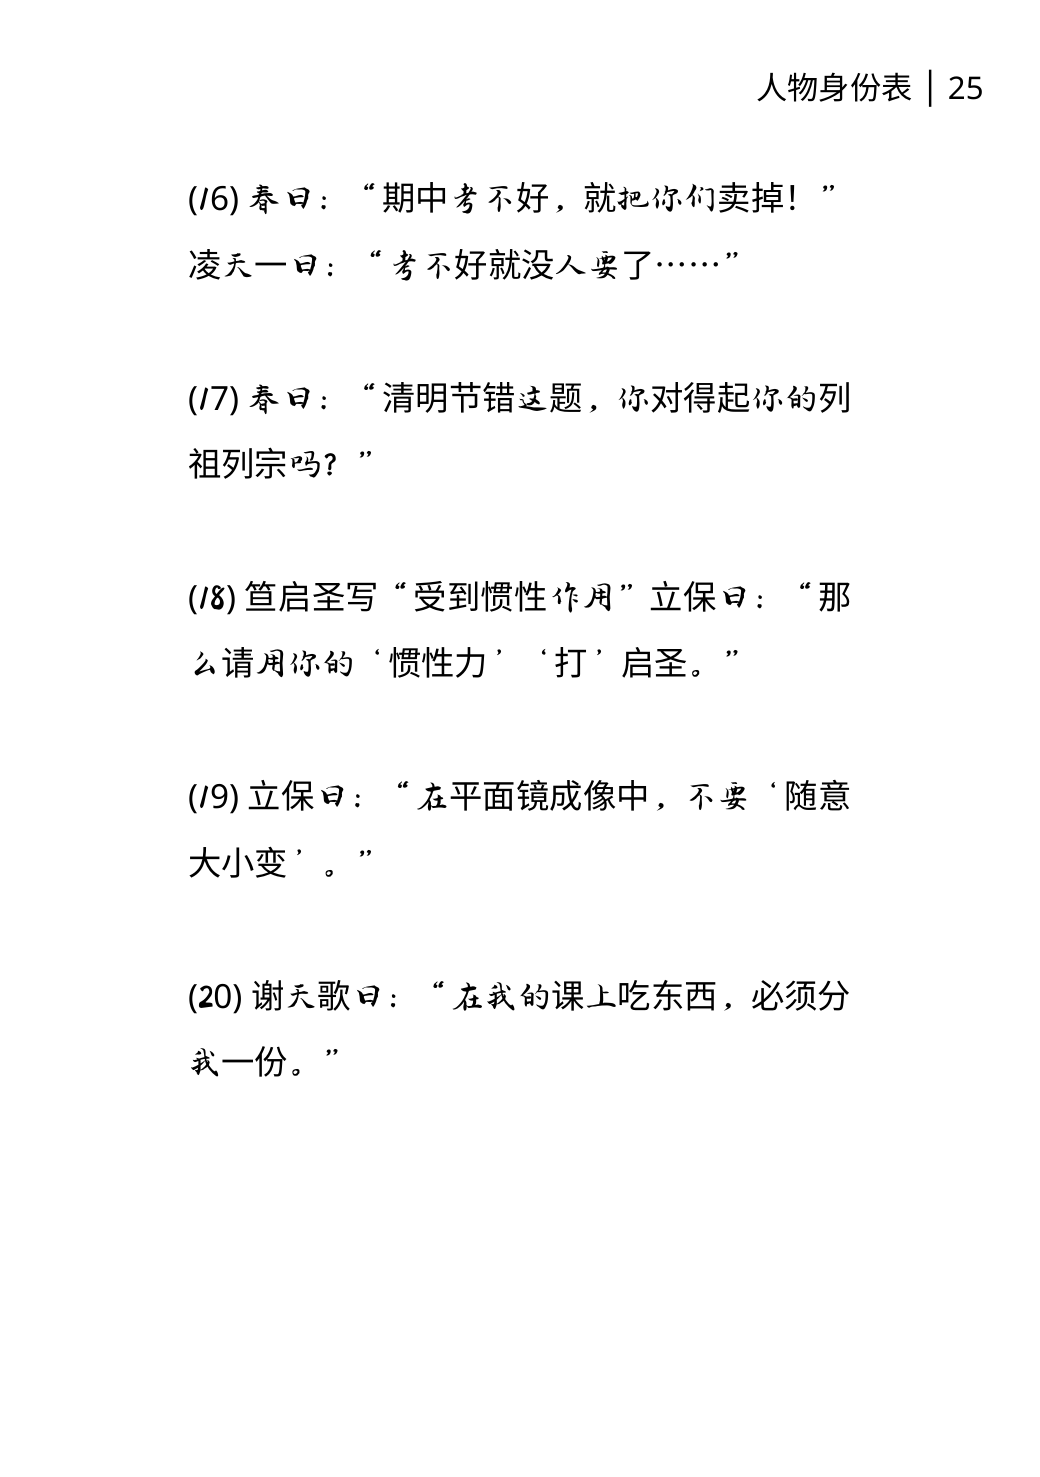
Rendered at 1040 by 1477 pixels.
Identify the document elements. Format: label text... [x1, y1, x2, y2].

list 立保曰：“在平面镜成像中，不要‘随意大小变’。” [188, 764, 852, 897]
list 谢天歌曰：“在我的课上吃东西，必须分我一份。” [188, 964, 852, 1097]
list 笪启圣写“受到惯性作用”立保曰：“那么请用你的‘惯性力’‘打’启圣。” [188, 565, 852, 698]
list 春曰：“清明节错这题，你对得起你的列祖列宗吗？” [188, 366, 852, 499]
list 春曰：“期中考不好，就把你们卖掉！”凌天一曰：“考不好就没人要了……” [188, 166, 852, 299]
